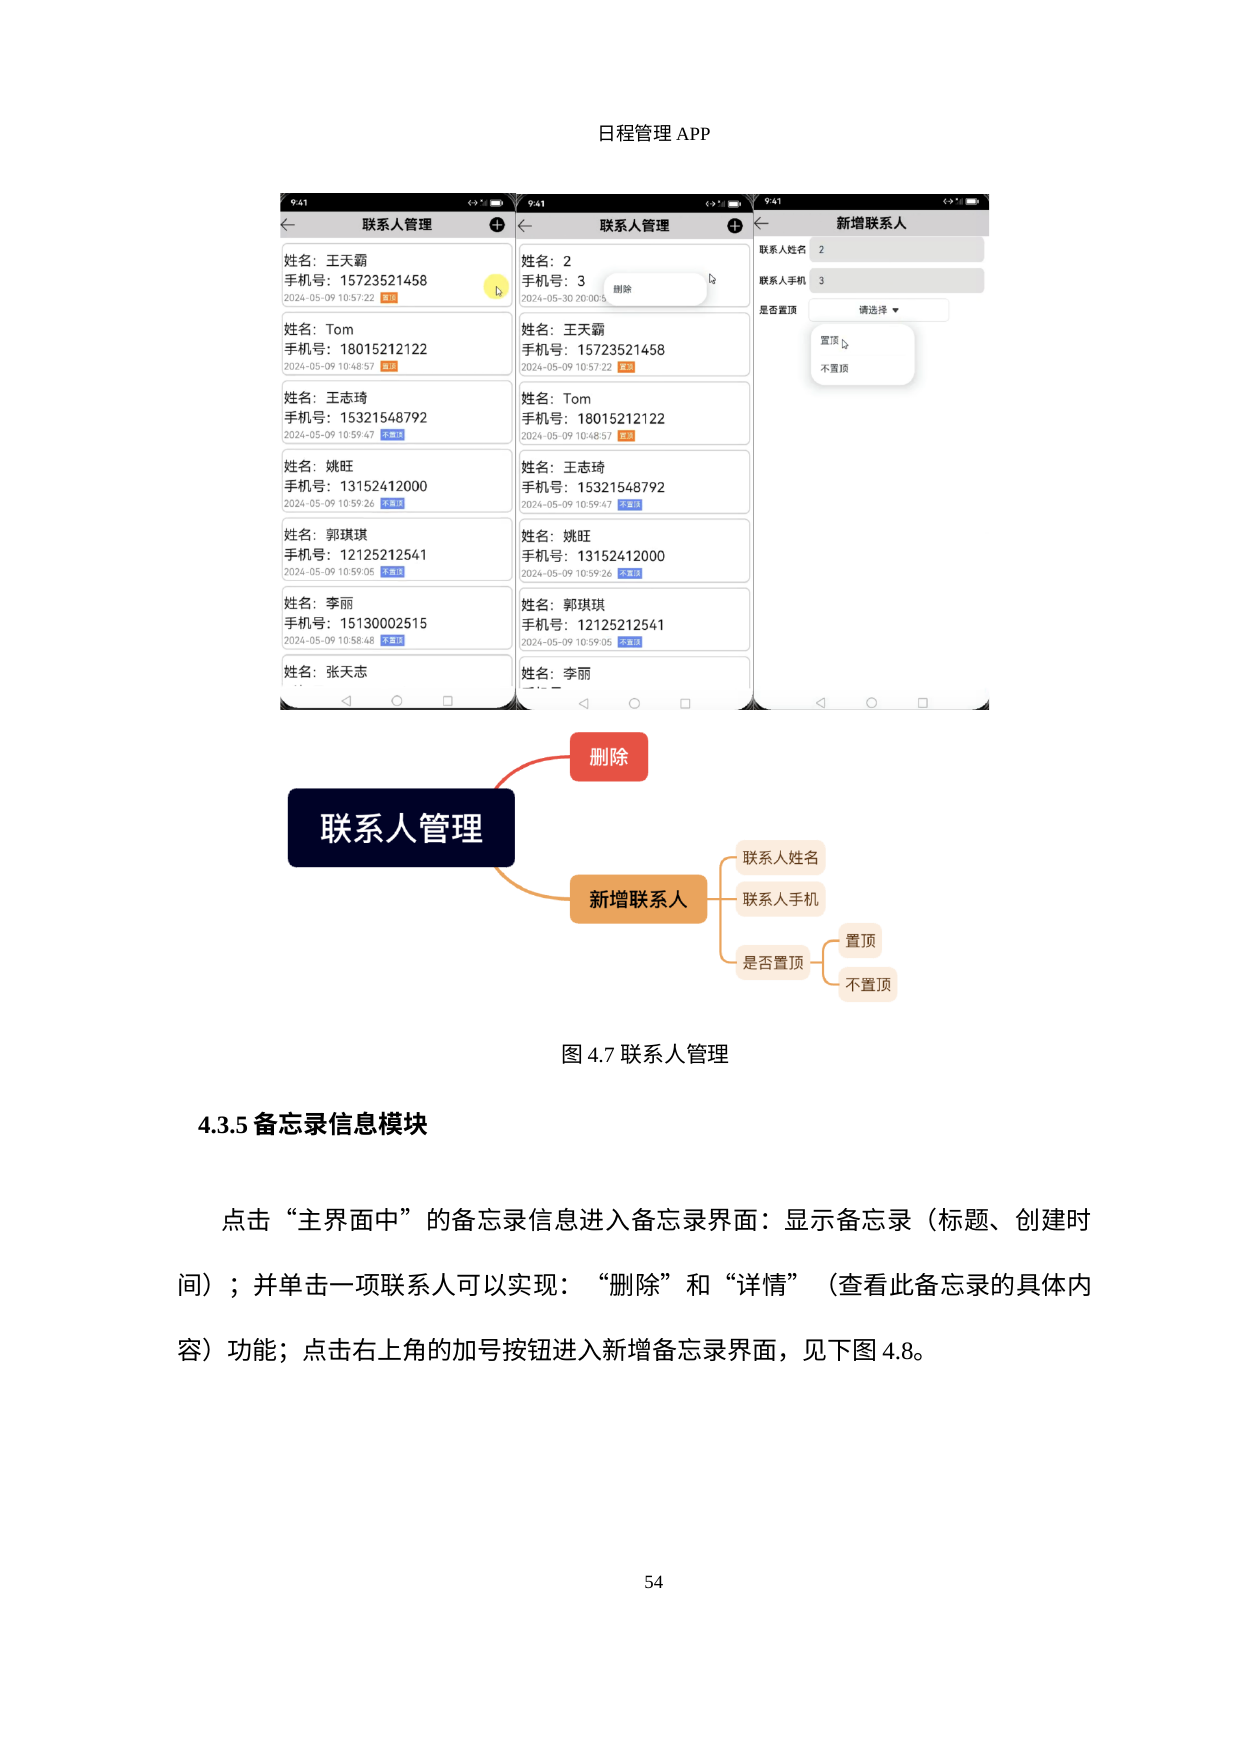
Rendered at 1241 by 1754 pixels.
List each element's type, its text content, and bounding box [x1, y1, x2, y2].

picture [270, 711, 1000, 1035]
text 点击“主界面中”的备忘录信息进入备忘录界面：显示备忘录（标题、创建时间）；并单击一项联系人可以实现：“删除”和“详情”（查看此备忘录的具体内容）功能；点击右上角的加号按钮进入新增备忘录界面，见下图4.8。 [177, 1186, 1093, 1381]
picture [280, 193, 990, 710]
subtitle 4.3.5备忘录信息模块 [177, 1090, 1093, 1155]
text 图4.7 联系人管理 [177, 1037, 1093, 1069]
